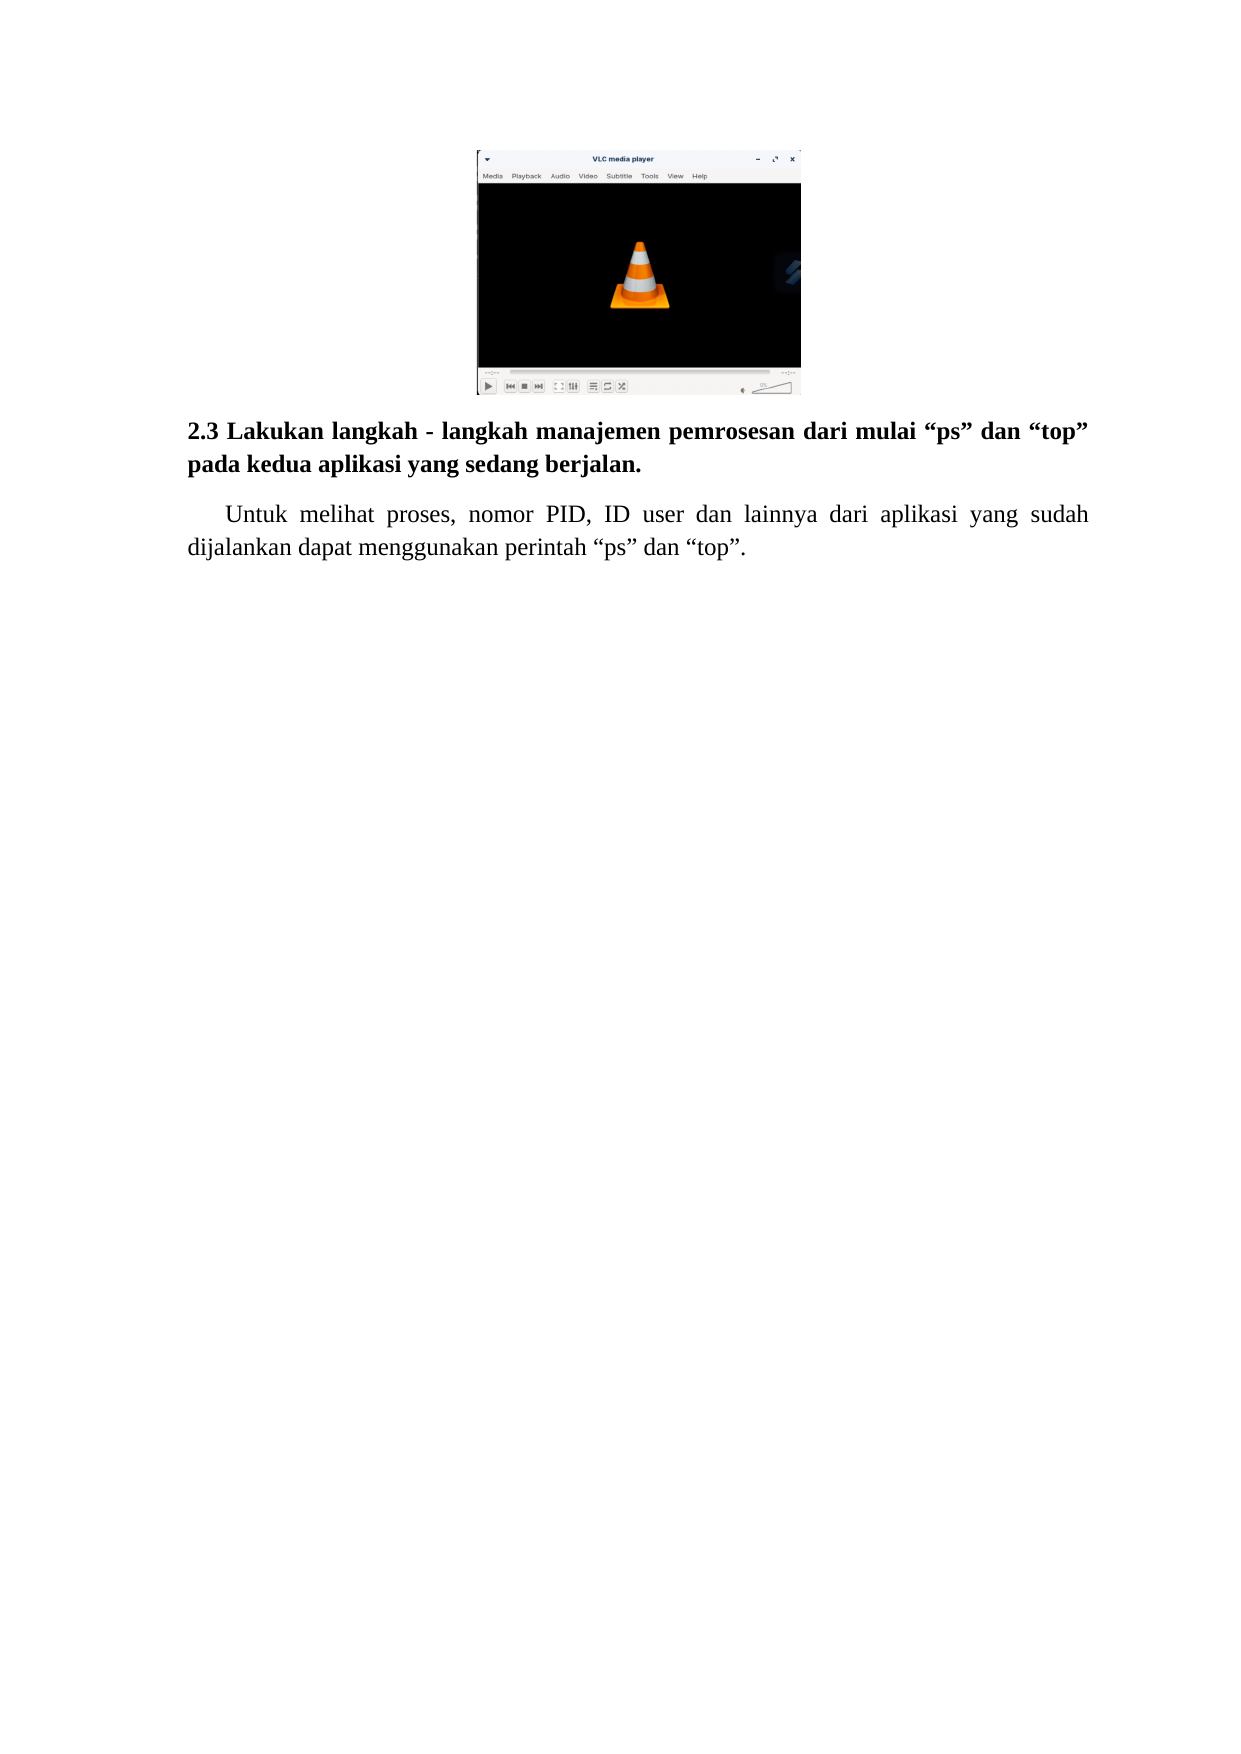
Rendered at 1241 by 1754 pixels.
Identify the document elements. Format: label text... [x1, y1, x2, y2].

picture [476, 150, 801, 395]
text 2.3 Lakukan langkah - langkah manajemen pemrosesan dari mulai “ps” dan “top” pada kedua aplikasi yang sedang berjalan. [187, 416, 1090, 478]
text Untuk melihat proses, nomor PID, ID user dan lainnya dari aplikasi yang sudah dijalankan dapat menggunakan perintah “ps” dan “top”. [187, 499, 1090, 560]
